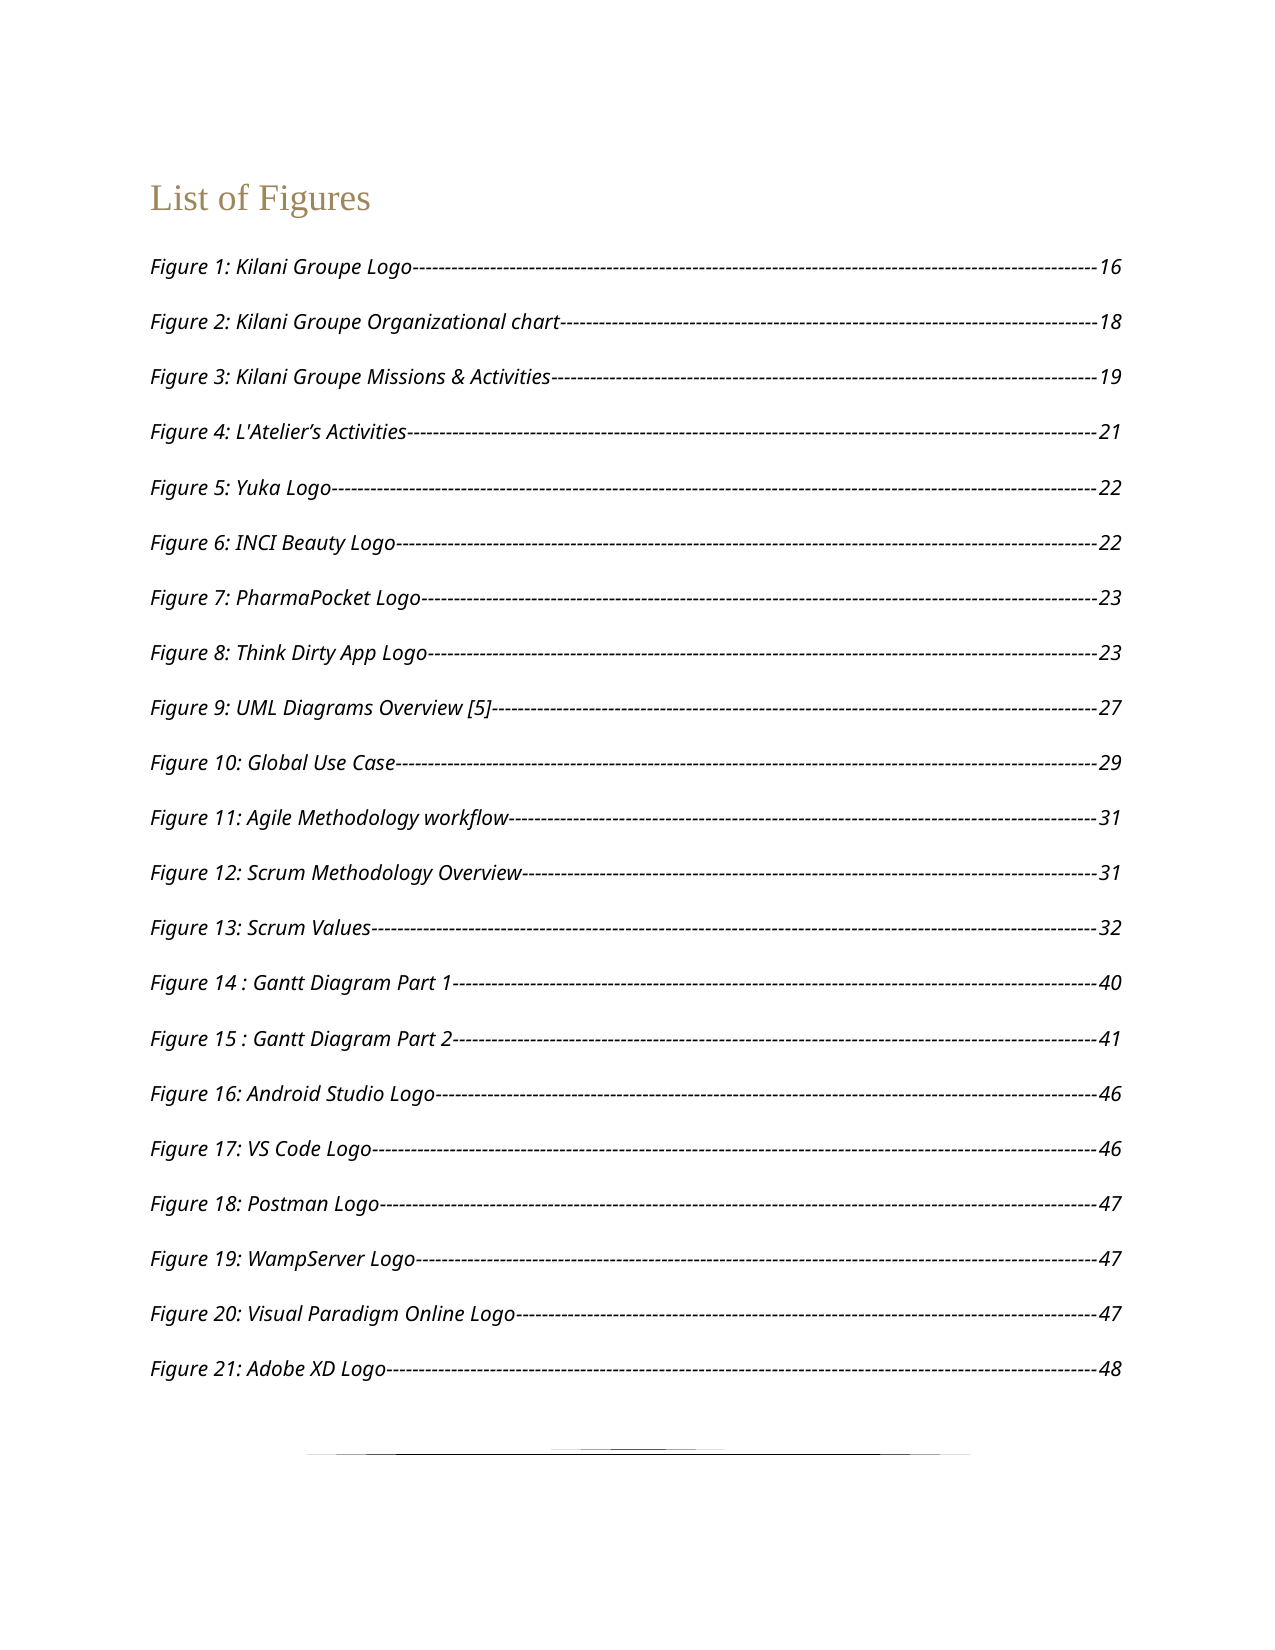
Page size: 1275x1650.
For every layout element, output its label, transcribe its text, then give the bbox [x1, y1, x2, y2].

text Figure 5: Yuka Logo 22 [150, 473, 1125, 501]
text Figure 13: Scrum Values 32 [150, 913, 1125, 942]
text Figure 8: Think Dirty App Logo 23 [150, 638, 1125, 666]
text Figure 20: Visual Paradigm Online Logo 47 [150, 1299, 1125, 1328]
text Figure 19: WampServer Logo 47 [150, 1244, 1125, 1272]
text Figure 17: VS Code Logo 46 [150, 1134, 1125, 1162]
text Figure 16: Android Studio Logo 46 [150, 1079, 1125, 1107]
subtitle List of Figures [150, 175, 1125, 218]
text Figure 7: PharmaPocket Logo 23 [150, 583, 1125, 611]
text Figure 3: Kilani Groupe Missions & Activities 19 [150, 362, 1125, 391]
text Figure 2: Kilani Groupe Organizational chart 18 [150, 307, 1125, 336]
text Figure 1: Kilani Groupe Logo 16 [150, 252, 1125, 281]
text Figure 21: Adobe XD Logo 48 [150, 1354, 1125, 1383]
text Figure 12: Scrum Methodology Overview 31 [150, 858, 1125, 887]
text Figure 10: Global Use Case 29 [150, 748, 1125, 777]
text Figure 14 : Gantt Diagram Part 1 40 [150, 968, 1125, 997]
text Figure 18: Postman Logo 47 [150, 1189, 1125, 1217]
text Figure 15 : Gantt Diagram Part 2 41 [150, 1024, 1125, 1052]
text Figure 4: L'Atelier’s Activities 21 [150, 417, 1125, 446]
text Figure 11: Agile Methodology workflow 31 [150, 803, 1125, 832]
text Figure 9: UML Diagrams Overview [5] 27 [150, 693, 1125, 721]
text Figure 6: INCI Beauty Logo 22 [150, 528, 1125, 556]
